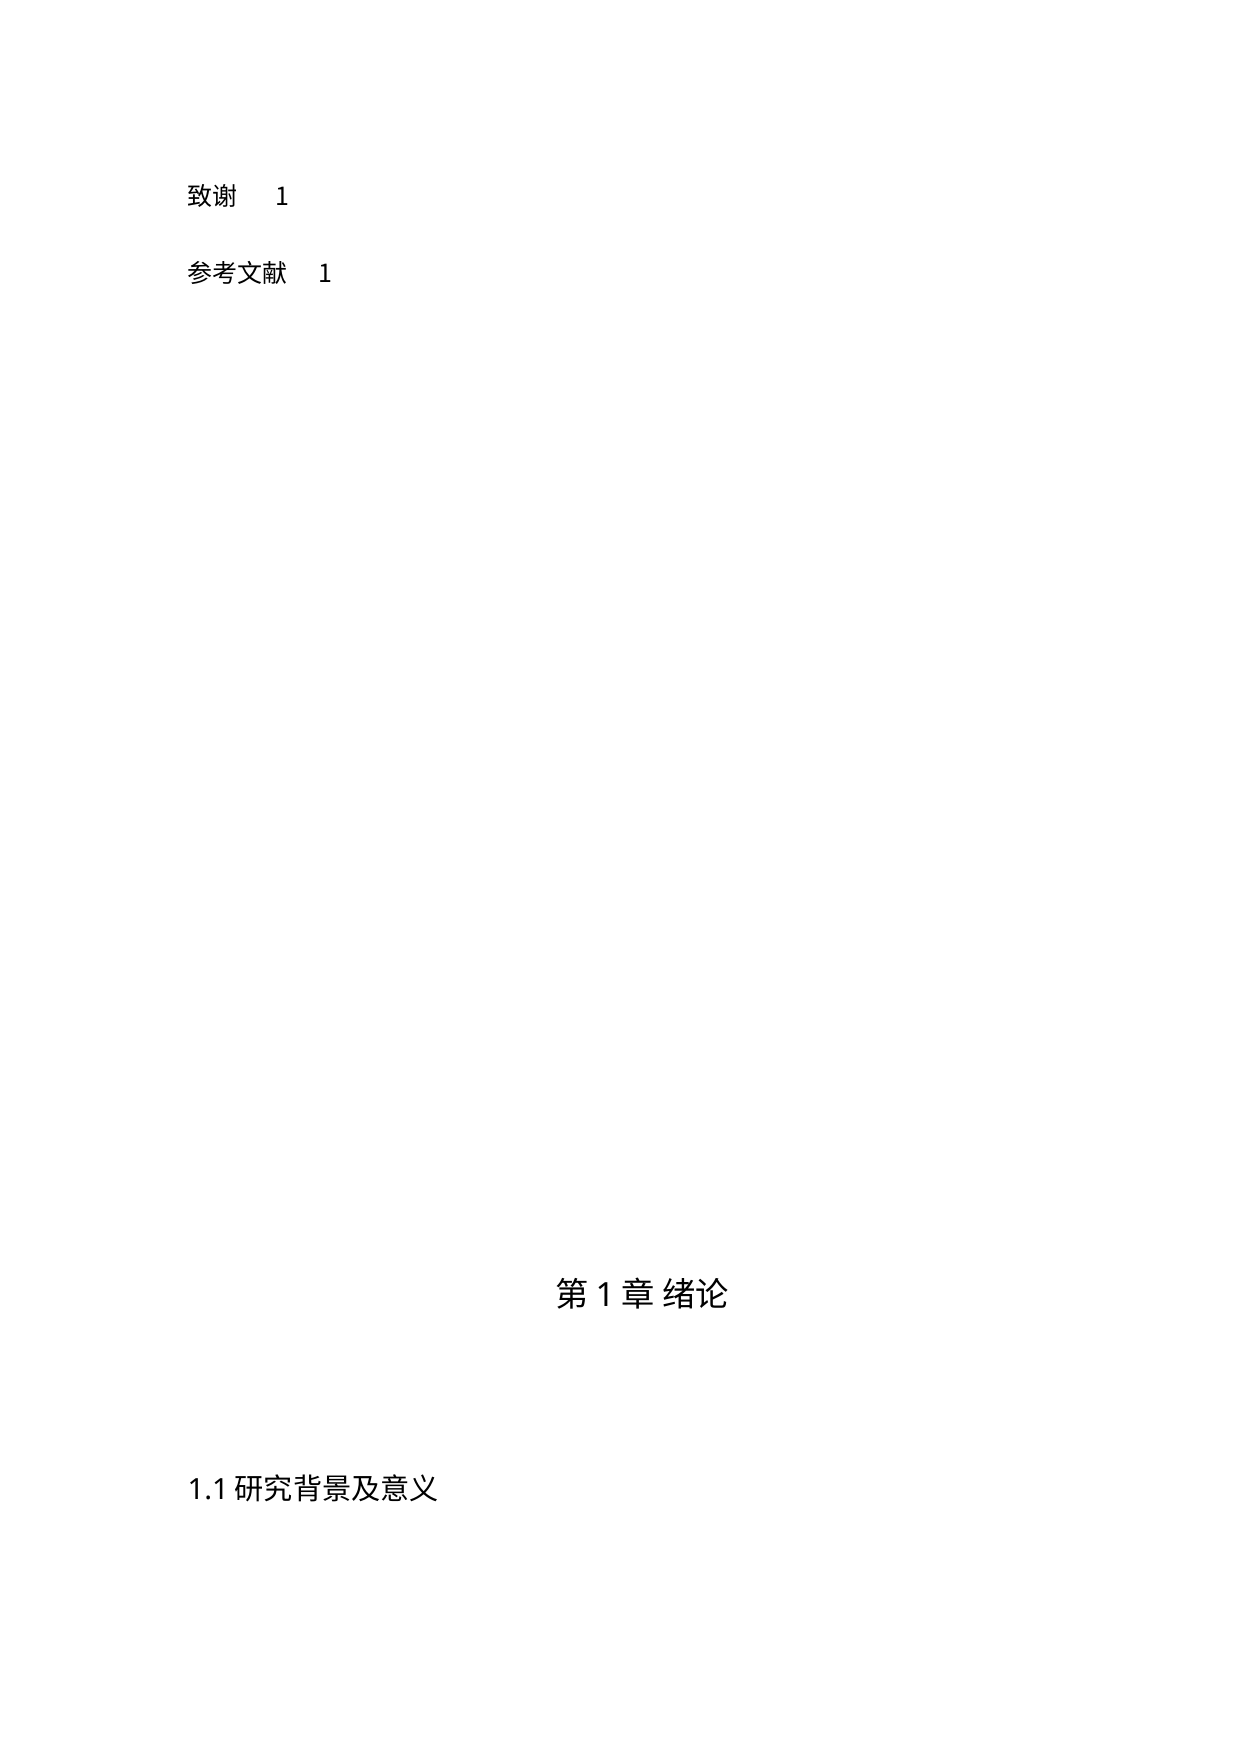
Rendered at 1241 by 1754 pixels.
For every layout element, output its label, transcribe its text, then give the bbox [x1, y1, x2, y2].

text 1.1研究背景及意义 [187, 1454, 1053, 1519]
text 第1章 绪论 [231, 1259, 1053, 1324]
